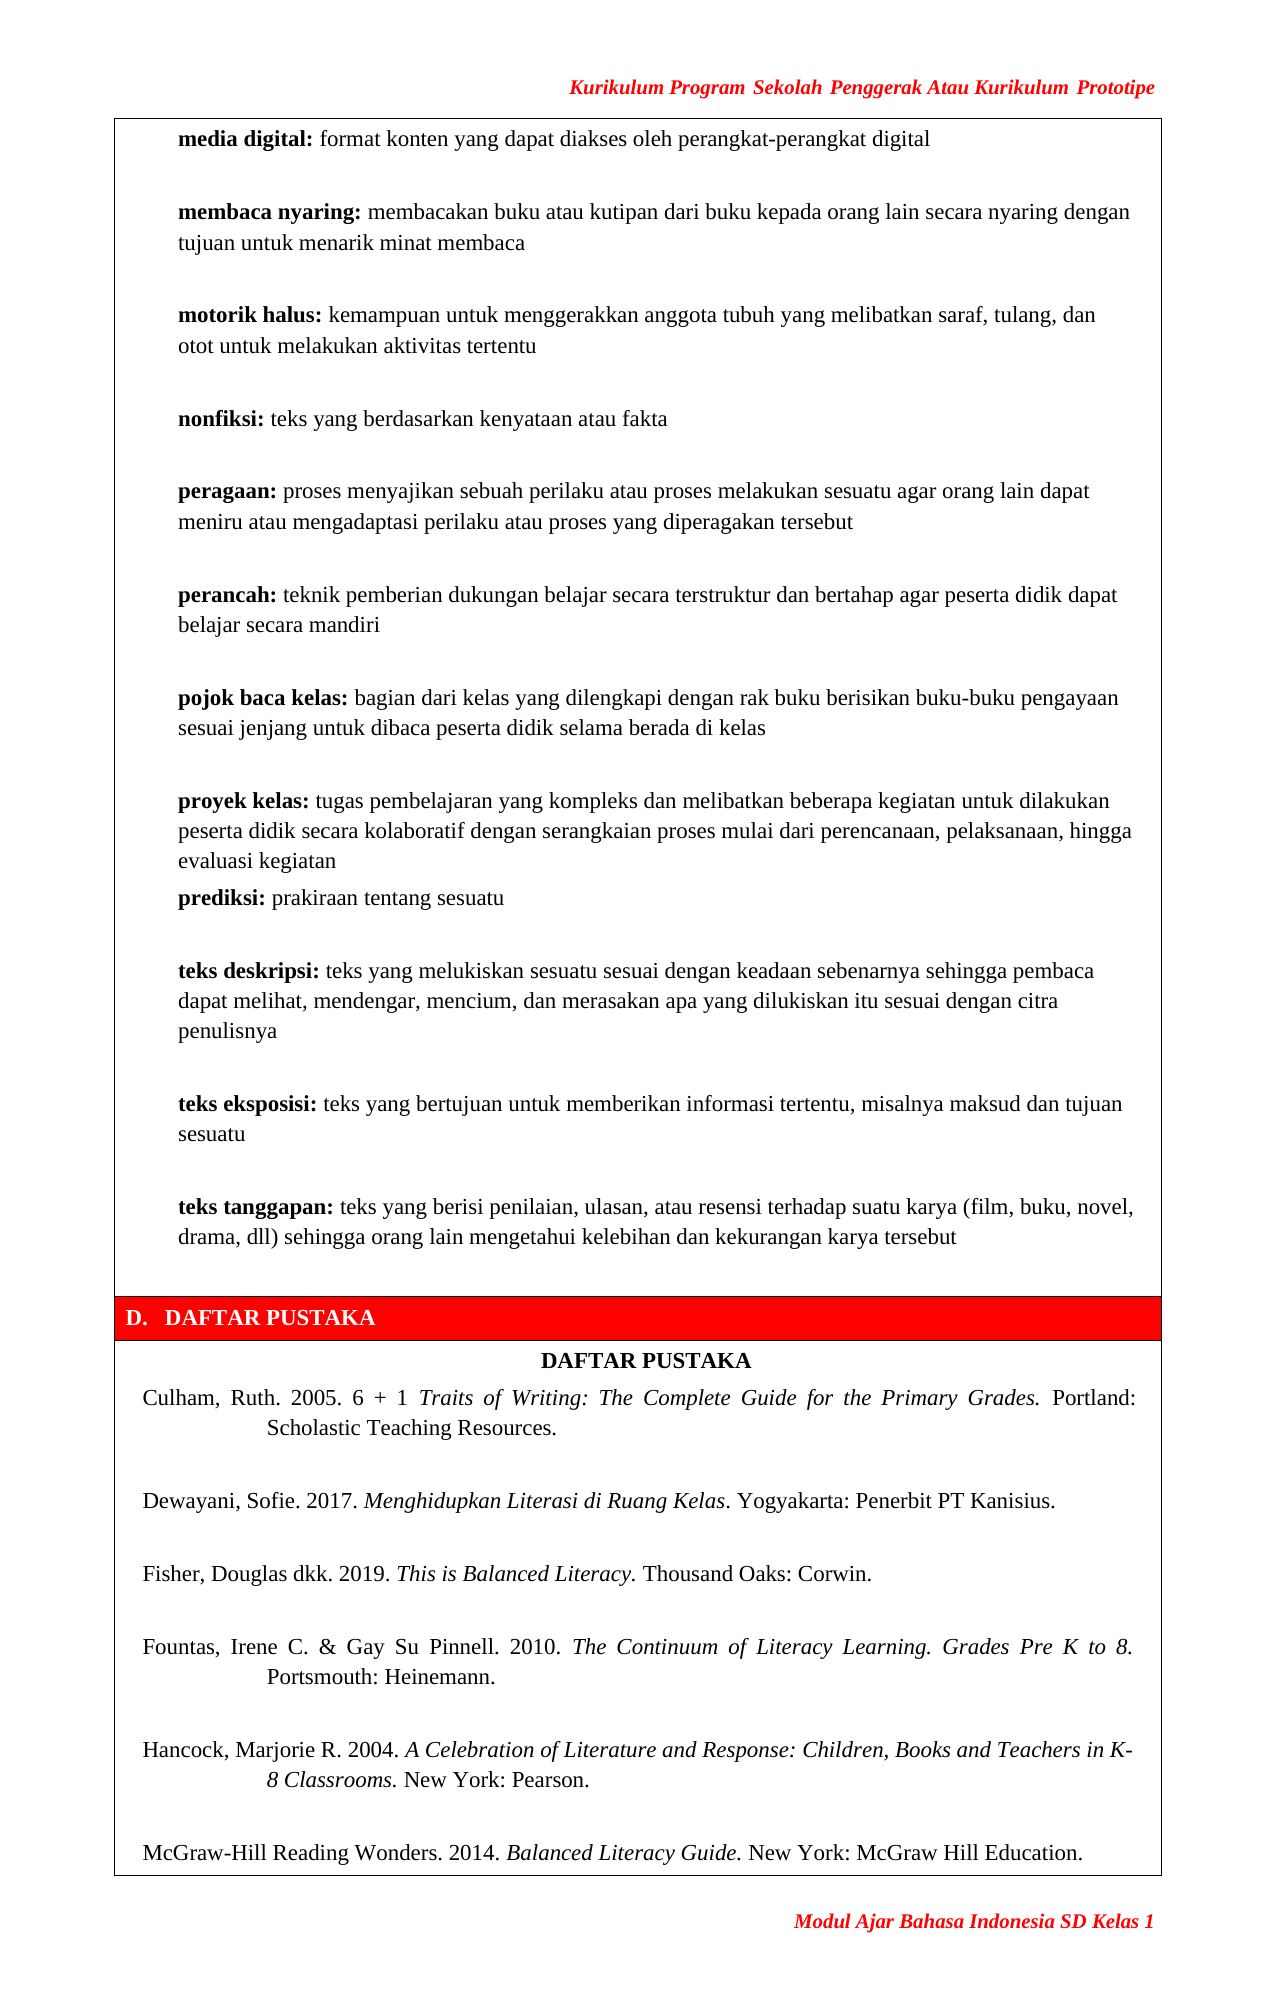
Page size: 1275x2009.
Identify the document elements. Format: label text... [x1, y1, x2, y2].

table_cell D. DAFTAR PUSTAKA [115, 1297, 1161, 1340]
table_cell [115, 119, 1161, 1296]
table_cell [115, 1341, 1161, 1875]
